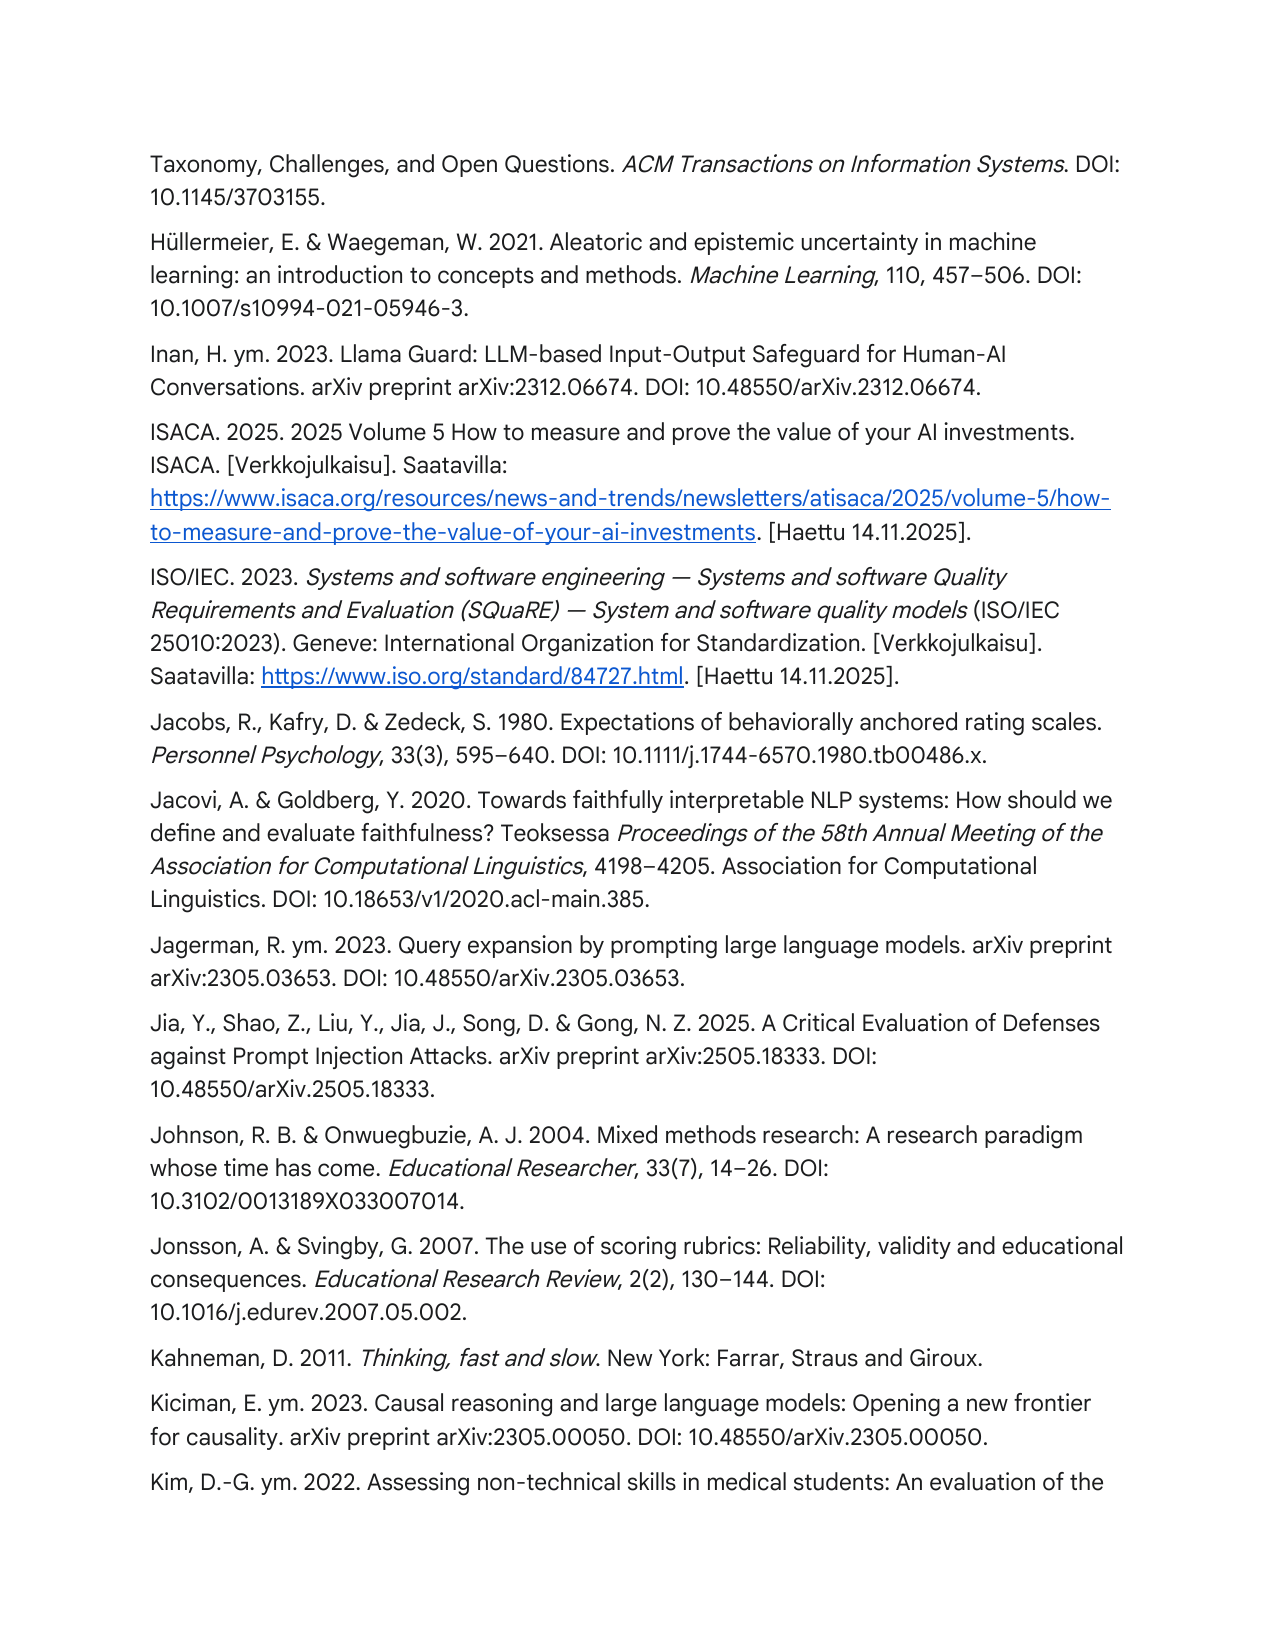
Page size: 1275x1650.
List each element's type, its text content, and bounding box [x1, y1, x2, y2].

text Jagerman, R. ym. 2023. Query expansion by prompting large language models. arXiv preprint arXiv:2305.03653. DOI: 10.48550/arXiv.2305.03653. [150, 931, 1125, 993]
text Jia, Y., Shao, Z., Liu, Y., Jia, J., Song, D. & Gong, N. Z. 2025. A Critical Evaluation of Defenses against Prompt Injection Attacks. arXiv preprint arXiv:2505.18333. DOI: 10.48550/arXiv.2505.18333. [150, 1009, 1125, 1104]
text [150, 150, 1125, 212]
text Inan, H. ym. 2023. Llama Guard: LLM-based Input-Output Safeguard for Human-AI Conversations. arXiv preprint arXiv:2312.06674. DOI: 10.48550/arXiv.2312.06674. [150, 340, 1125, 402]
text Kiciman, E. ym. 2023. Causal reasoning and large language models: Opening a new frontier for causality. arXiv preprint arXiv:2305.00050. DOI: 10.48550/arXiv.2305.00050. [150, 1390, 1125, 1451]
text ISO/IEC. 2023. Systems and software engineering — Systems and software Quality Requirements and Evaluation (SQuaRE) — System and software quality models (ISO/IEC 25010:2023). Geneve: International Organization for Standardization. [Verkkojulkaisu]. Saatavilla: https://www.iso.org/standard/84727.html. [Haettu 14.11.2025]. [150, 563, 1125, 691]
text Jacobs, R., Kafry, D. & Zedeck, S. 1980. Expectations of behaviorally anchored rating scales. Personnel Psychology, 33(3), 595–640. DOI: 10.1111/j.1744-6570.1980.tb00486.x. [150, 708, 1125, 769]
text Kahneman, D. 2011. Thinking, fast and slow. New York: Farrar, Straus and Giroux. [150, 1344, 1125, 1373]
text Jacovi, A. & Goldberg, Y. 2020. Towards faithfully interpretable NLP systems: How should we define and evaluate faithfulness? Teoksessa Proceedings of the 58th Annual Meeting of the Association for Computational Linguistics, 4198–4205. Association for Computational Linguistics. DOI: 10.18653/v1/2020.acl-main.385. [150, 786, 1125, 914]
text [150, 1468, 1125, 1497]
text Hüllermeier, E. & Waegeman, W. 2021. Aleatoric and epistemic uncertainty in machine learning: an introduction to concepts and methods. Machine Learning, 110, 457–506. DOI: 10.1007/s10994-021-05946-3. [150, 228, 1125, 323]
text ISACA. 2025. 2025 Volume 5 How to measure and prove the value of your AI investments. ISACA. [Verkkojulkaisu]. Saatavilla: https://www.isaca.org/resources/news-and-trends/newsletters/atisaca/2025/volume-5/how-to-measure-and-prove-the-value-of-your-ai-investments. [Haettu 14.11.2025]. [150, 419, 1125, 546]
text Jonsson, A. & Svingby, G. 2007. The use of scoring rubrics: Reliability, validity and educational consequences. Educational Research Review, 2(2), 130–144. DOI: 10.1016/j.edurev.2007.05.002. [150, 1233, 1125, 1327]
text Johnson, R. B. & Onwuegbuzie, A. J. 2004. Mixed methods research: A research paradigm whose time has come. Educational Researcher, 33(7), 14–26. DOI: 10.3102/0013189X033007014. [150, 1121, 1125, 1216]
